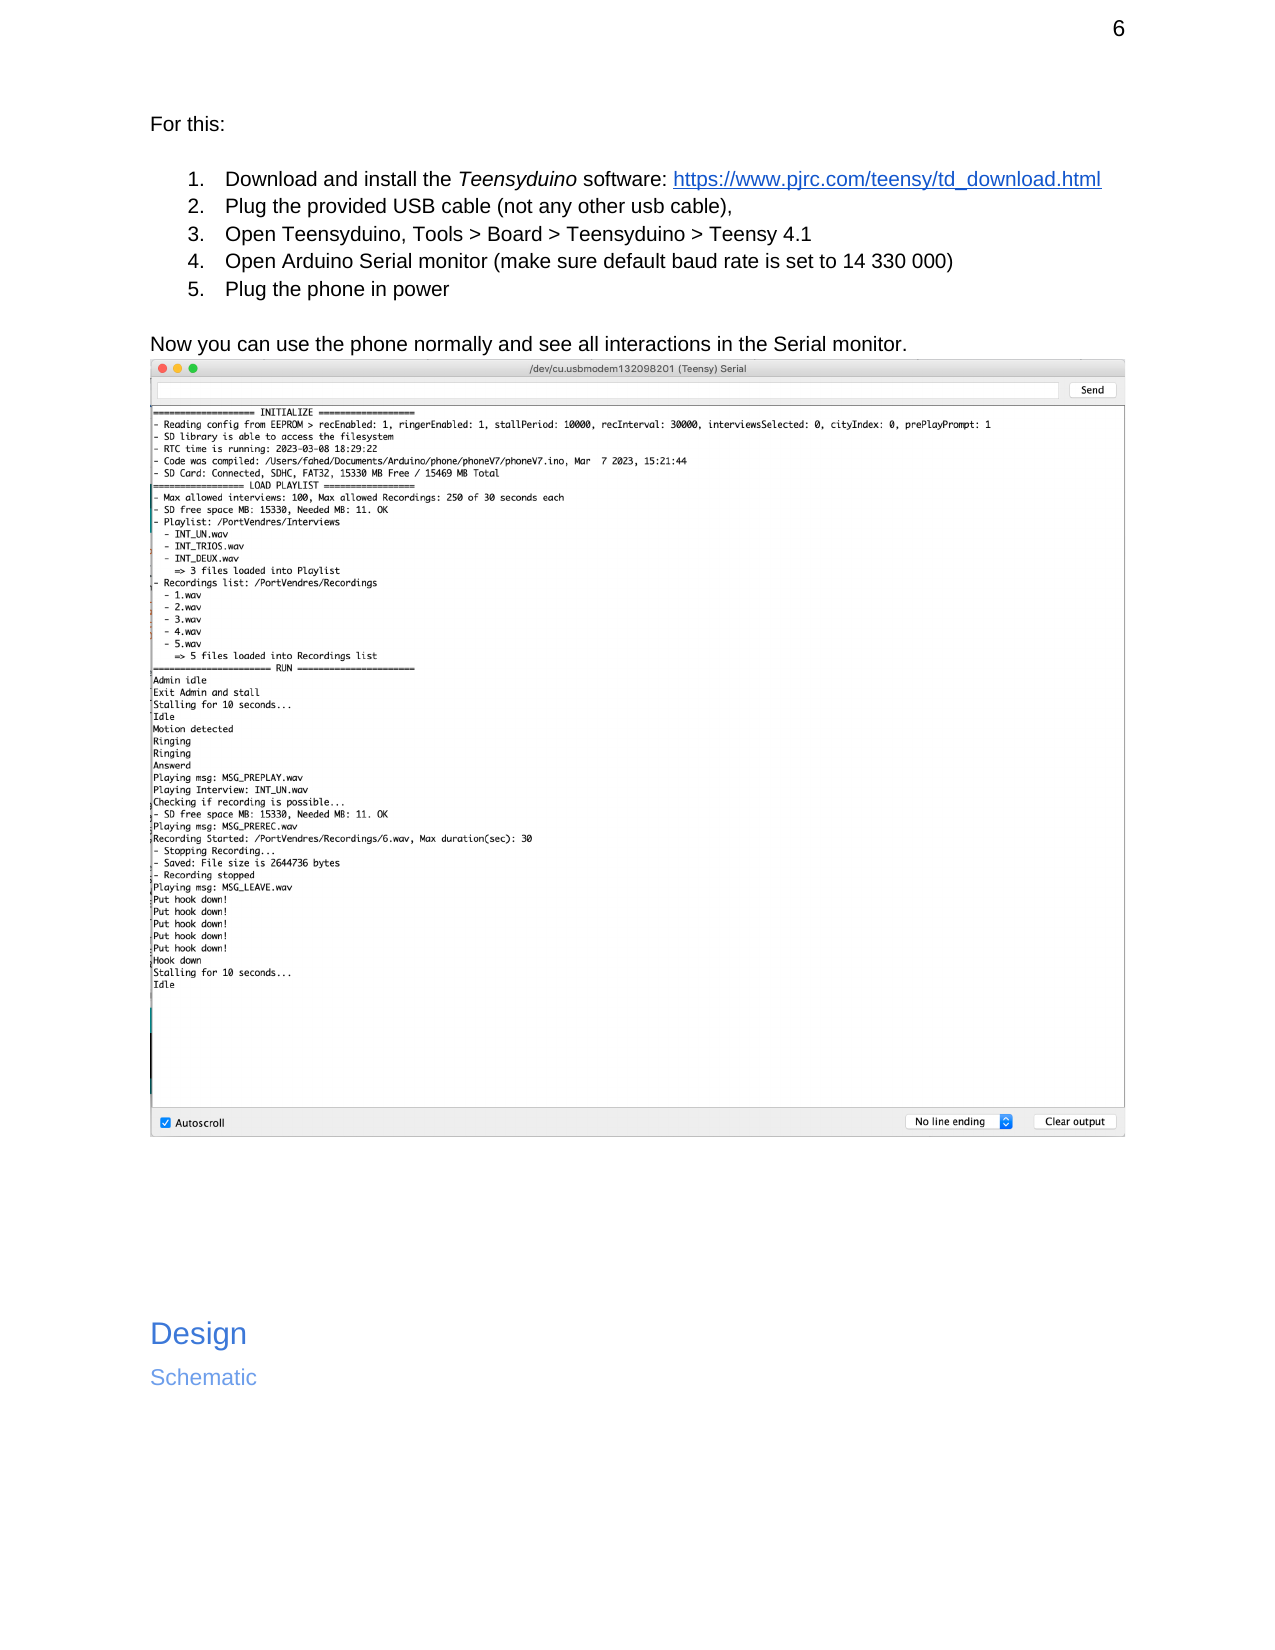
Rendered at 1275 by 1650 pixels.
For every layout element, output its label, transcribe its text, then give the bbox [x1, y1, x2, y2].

subtitle Design [150, 1315, 1125, 1351]
list Plug the phone in power [187, 277, 1125, 301]
text For this: [150, 112, 1125, 136]
text Now you can use the phone normally and see all interactions in the Serial monitor. [150, 332, 1125, 356]
list Plug the provided USB cable (not any other usb cable), [187, 194, 1125, 218]
list Open Arduino Serial monitor (make sure default baud rate is set to 14 330 000) [187, 249, 1125, 273]
list Download and install the Teensyduino software: https://www.pjrc.com/teensy/td_download.html [187, 167, 1125, 191]
subtitle Schematic [150, 1363, 1125, 1390]
list Open Teensyduino, Tools > Board > Teensyduino > Teensy 4.1 [187, 222, 1125, 246]
picture [150, 359, 1125, 1137]
